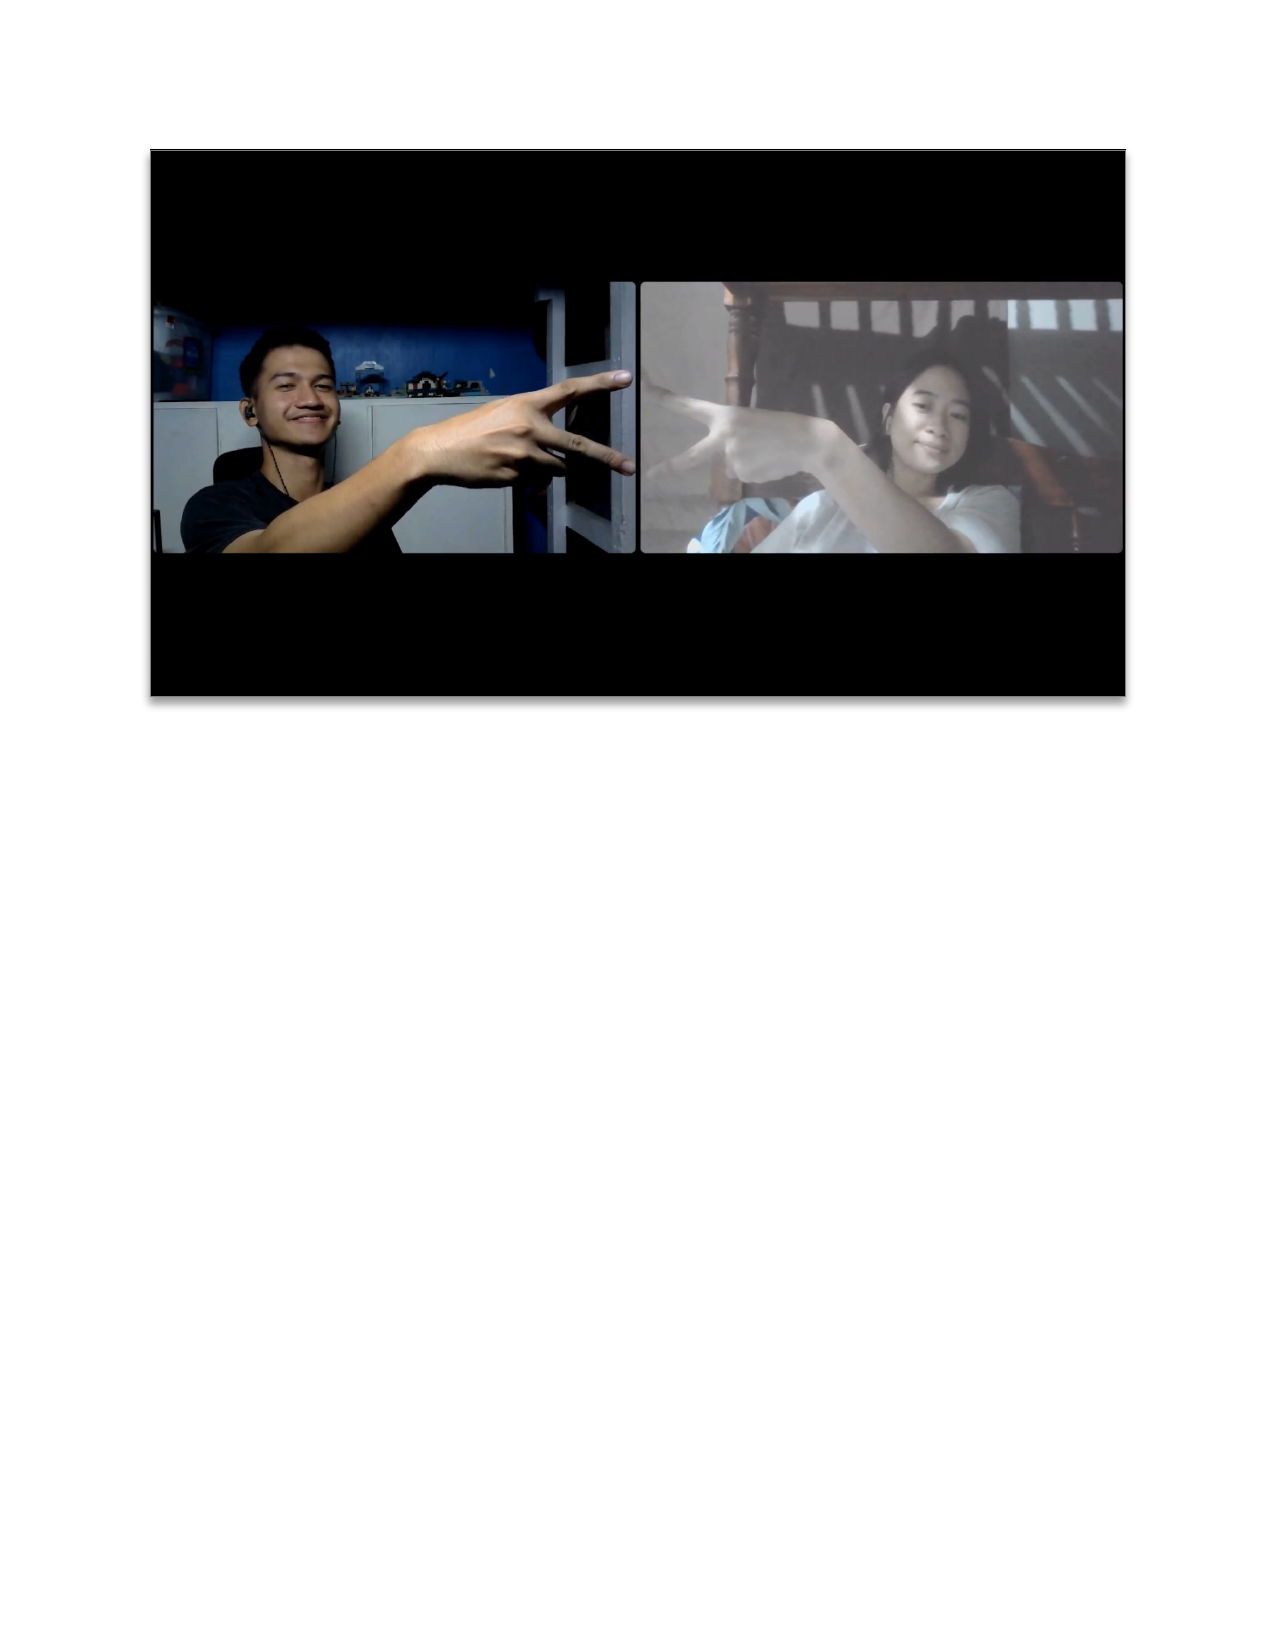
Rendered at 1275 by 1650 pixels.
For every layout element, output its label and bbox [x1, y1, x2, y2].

picture [151, 151, 1125, 696]
